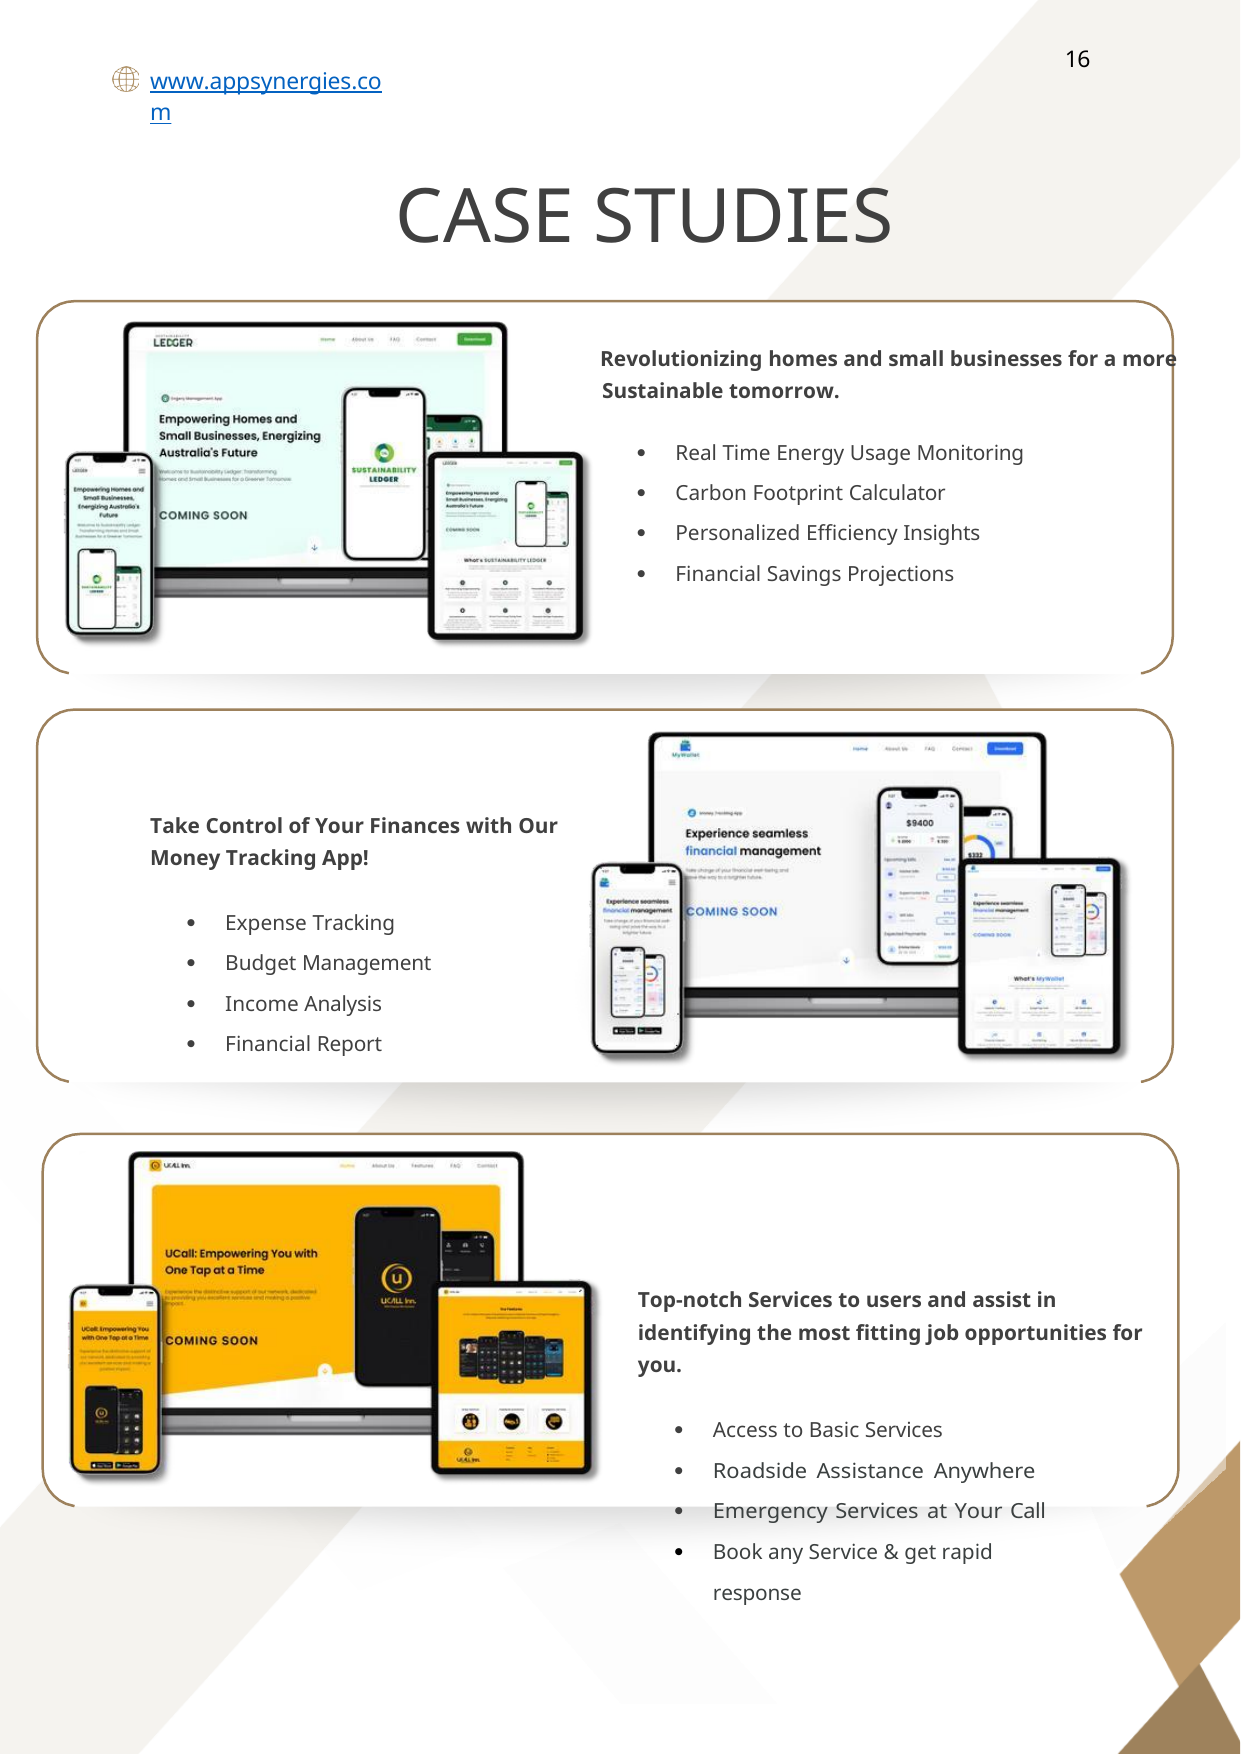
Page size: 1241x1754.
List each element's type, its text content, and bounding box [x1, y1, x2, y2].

text Take Control of Your Finances with Our Money Tracking App! [150, 811, 592, 872]
text www.appsynergies.com [150, 65, 393, 128]
picture [0, 0, 1241, 1754]
list Emergency Services at Your Call [675, 1496, 1240, 1525]
list Book any Service & get rapid response [675, 1537, 1002, 1607]
list Expense Tracking [187, 908, 1240, 936]
list Carbon Footprint Calculator [638, 478, 1240, 507]
list Financial Savings Projections [638, 559, 1240, 588]
text 16 [396, 43, 1091, 74]
list Roadside Assistance Anywhere [675, 1456, 1240, 1484]
list Access to Basic Services [675, 1415, 1240, 1444]
text Top-notch Services to users and assist in identifying the most fitting job opportunities for you. [638, 1285, 1170, 1379]
list Financial Report [187, 1029, 1240, 1058]
text Revolutionizing homes and small businesses for a more Sustainable tomorrow. [600, 344, 1190, 405]
list Budget Management [187, 948, 1240, 977]
list Income Analysis [187, 989, 1240, 1017]
list Real Time Energy Usage Monitoring [638, 438, 1240, 466]
list Personalized Efficiency Insights [638, 518, 1240, 547]
text CASE STUDIES [396, 162, 1240, 264]
